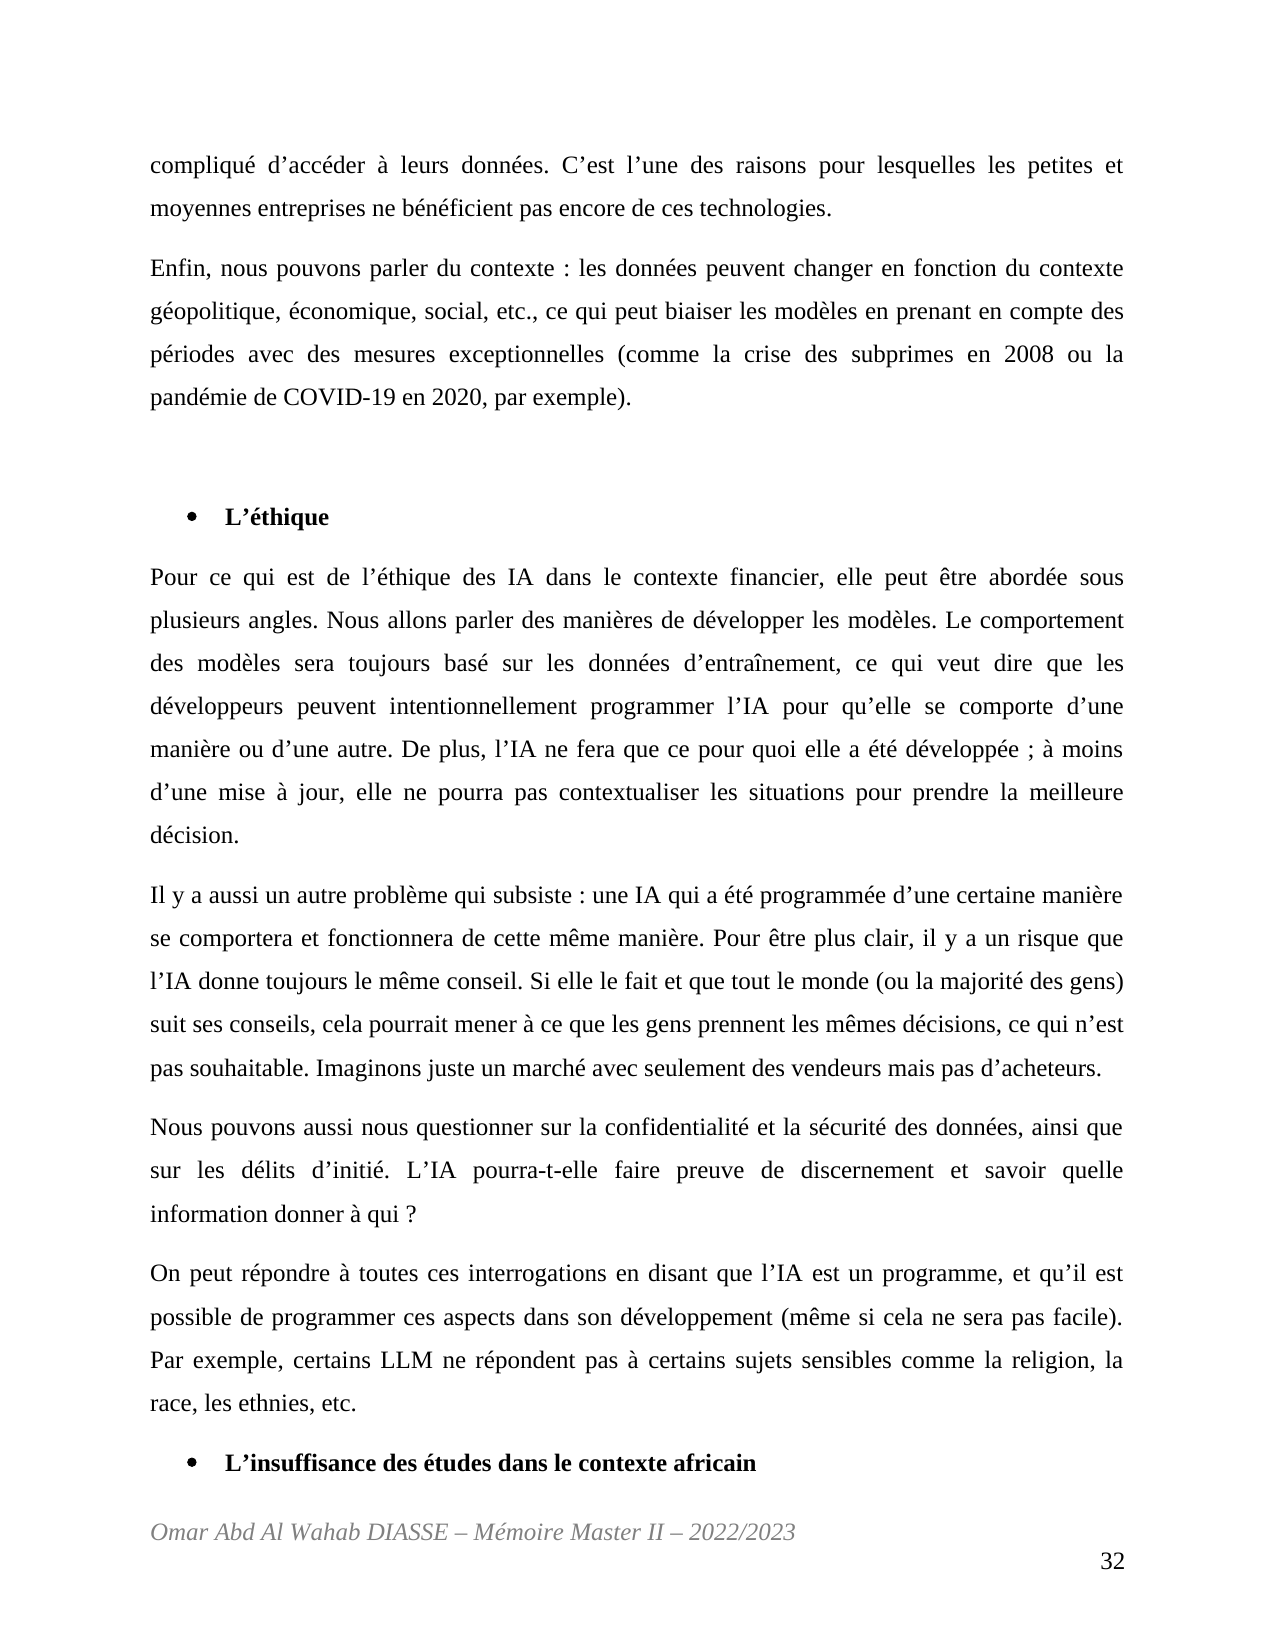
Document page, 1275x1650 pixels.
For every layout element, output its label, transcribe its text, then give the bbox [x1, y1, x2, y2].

text Enfin, nous pouvons parler du contexte : les données peuvent changer en fonction du contexte géopolitique, économique, social, etc., ce qui peut biaiser les modèles en prenant en compte des périodes avec des mesures exceptionnelles (comme la crise des subprimes en 2008 ou la pandémie de COVID-19 en 2020, par exemple). [150, 253, 1125, 411]
text Nous pouvons aussi nous questionner sur la confidentialité et la sécurité des données, ainsi que sur les délits d’initié. L’IA pourra-t-elle faire preuve de discernement et savoir quelle information donner à qui ? [150, 1112, 1125, 1227]
list L’insuffisance des études dans le contexte africain [187, 1448, 1125, 1476]
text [150, 150, 1125, 222]
text On peut répondre à toutes ces interrogations en disant que l’IA est un programme, et qu’il est possible de programmer ces aspects dans son développement (même si cela ne sera pas facile). Par exemple, certains LLM ne répondent pas à certains sujets sensibles comme la religion, la race, les ethnies, etc. [150, 1258, 1125, 1417]
list L’éthique [187, 502, 1125, 531]
text Pour ce qui est de l’éthique des IA dans le contexte financier, elle peut être abordée sous plusieurs angles. Nous allons parler des manières de développer les modèles. Le comportement des modèles sera toujours basé sur les données d’entraînement, ce qui veut dire que les développeurs peuvent intentionnellement programmer l’IA pour qu’elle se comporte d’une manière ou d’une autre. De plus, l’IA ne fera que ce pour quoi elle a été développée ; à moins d’une mise à jour, elle ne pourra pas contextualiser les situations pour prendre la meilleure décision. [150, 562, 1125, 849]
text Il y a aussi un autre problème qui subsiste : une IA qui a été programmée d’une certaine manière se comportera et fonctionnera de cette même manière. Pour être plus clair, il y a un risque que l’IA donne toujours le même conseil. Si elle le fait et que tout le monde (ou la majorité des gens) suit ses conseils, cela pourrait mener à ce que les gens prennent les mêmes décisions, ce qui n’est pas souhaitable. Imaginons juste un marché avec seulement des vendeurs mais pas d’acheteurs. [150, 880, 1125, 1081]
